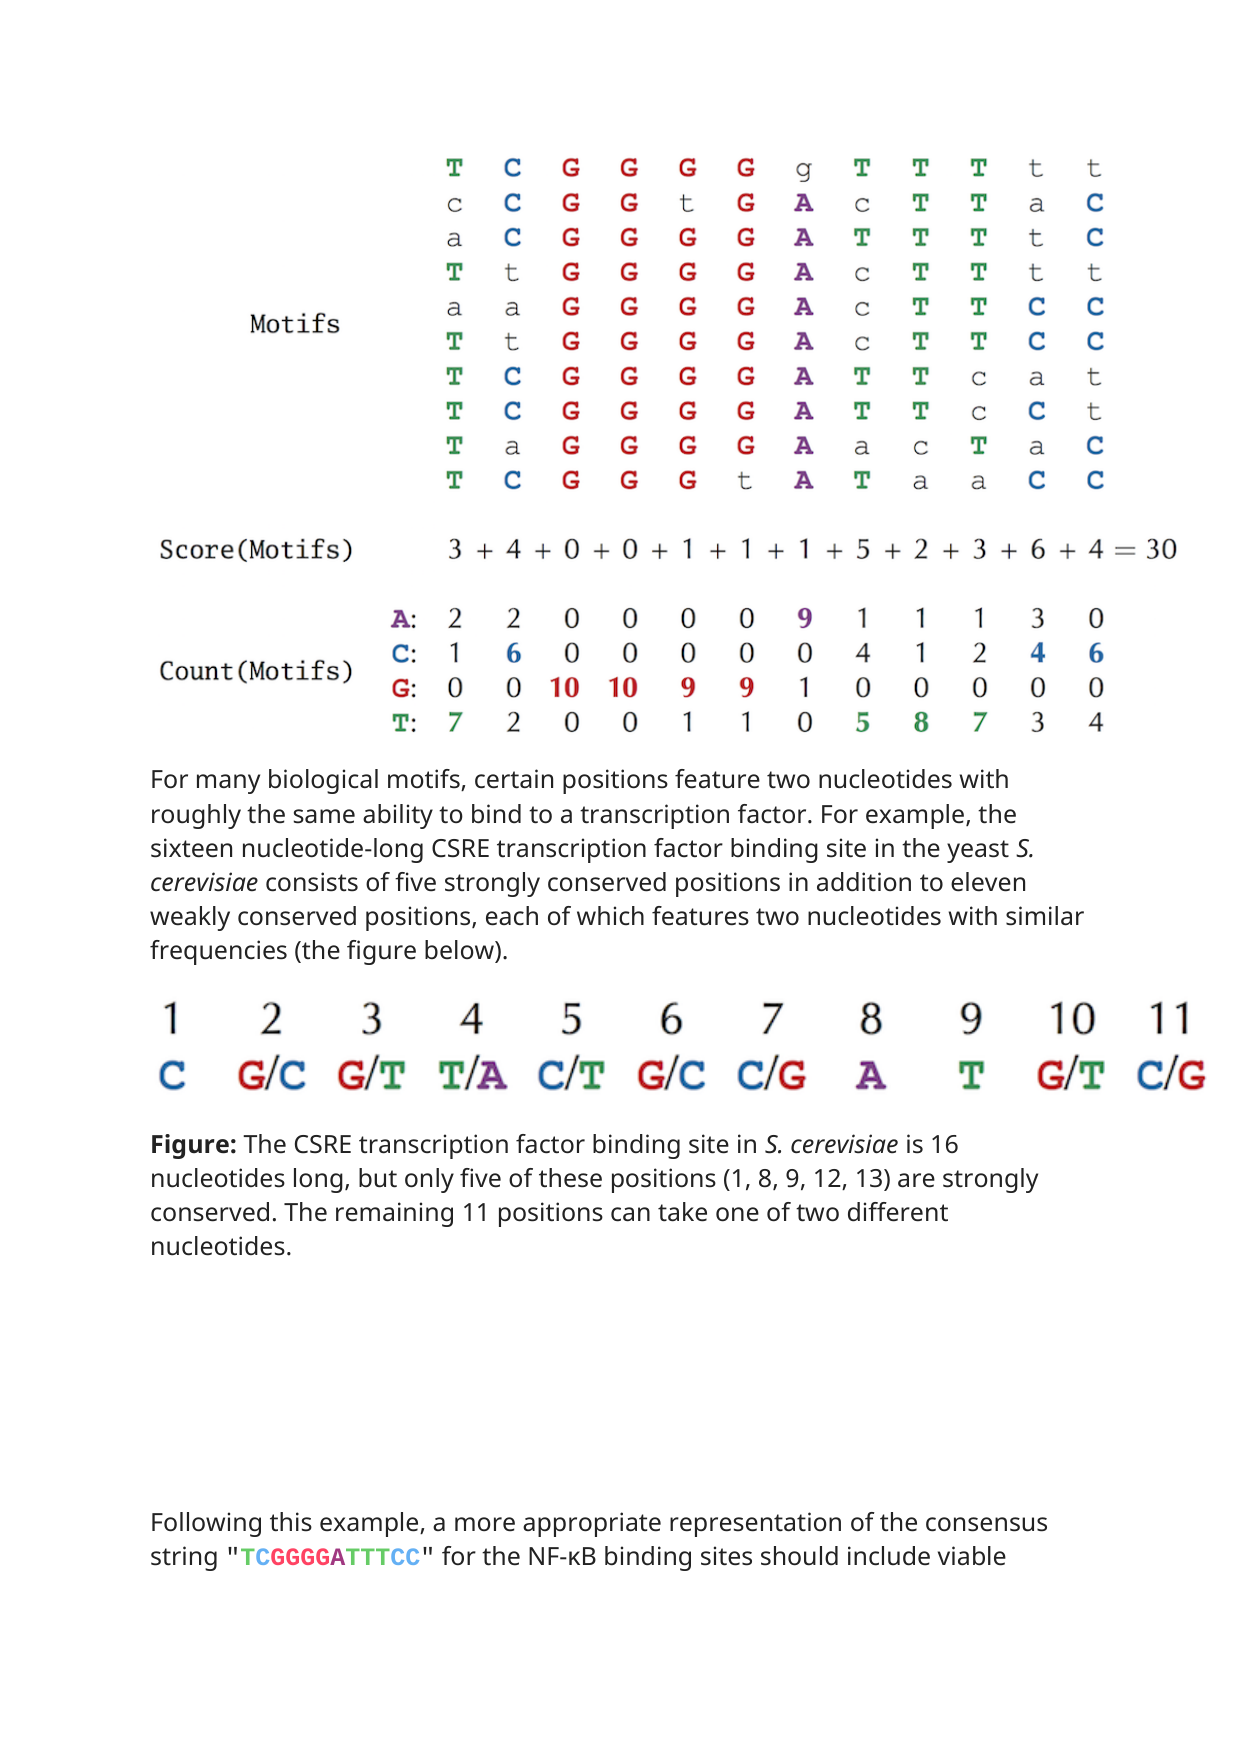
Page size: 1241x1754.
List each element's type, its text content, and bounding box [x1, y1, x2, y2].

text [150, 1504, 1090, 1572]
picture [150, 150, 1181, 738]
picture [150, 991, 1241, 1102]
text Figure: The CSRE transcription factor binding site in S. cerevisiae is 16 nucleotides long, but only five of these positions (1, 8, 9, 12, 13) are strongly conserved. The remaining 11 positions can take one of two different nucleotides. [150, 1127, 1090, 1263]
text For many biological motifs, certain positions feature two nucleotides with roughly the same ability to bind to a transcription factor. For example, the sixteen nucleotide-long CSRE transcription factor binding site in the yeast S. cerevisiae consists of five strongly conserved positions in addition to eleven weakly conserved positions, each of which features two nucleotides with similar frequencies (the figure below). [150, 762, 1090, 967]
